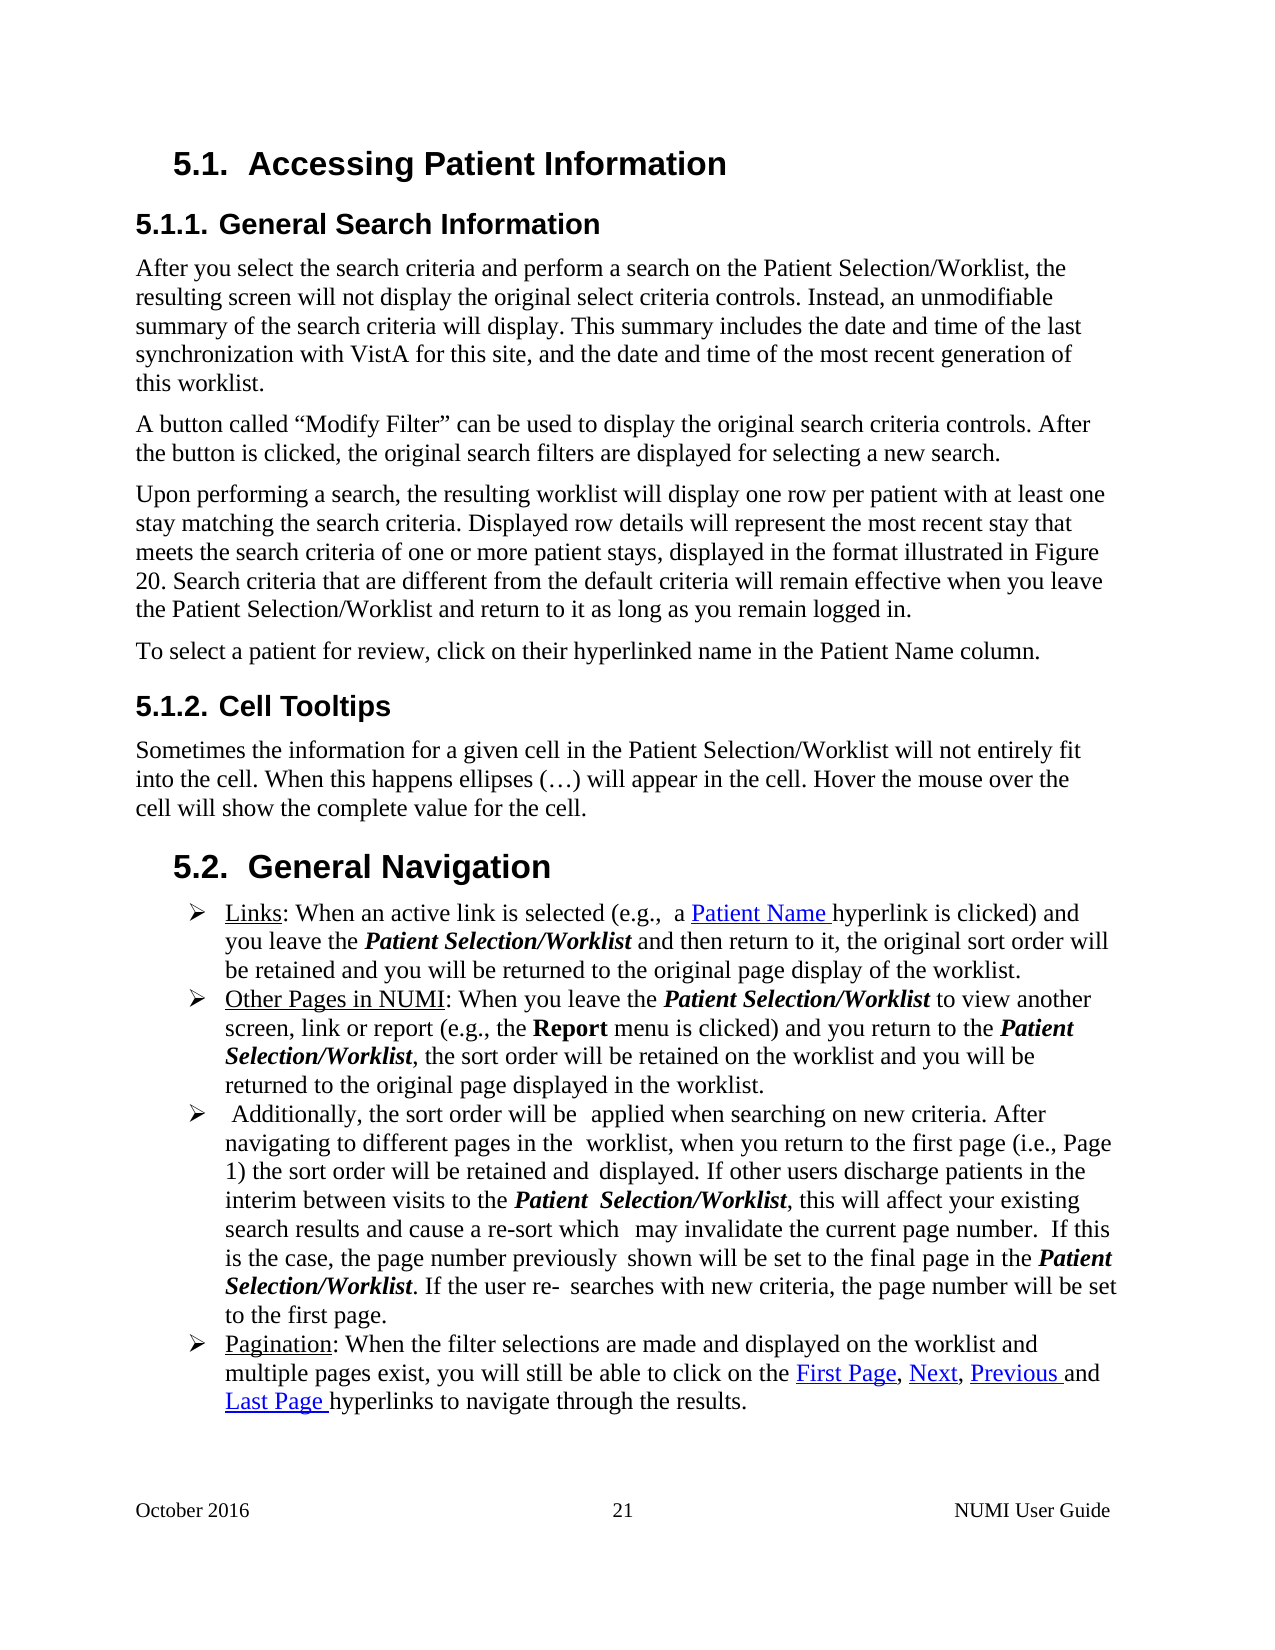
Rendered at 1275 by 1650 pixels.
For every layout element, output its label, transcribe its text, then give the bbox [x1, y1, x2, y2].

list Pagination: When the filter selections are made and displayed on the worklist and multiple pages exist, you will still be able to click on the First Page, Next, Previous and Last Page hyperlinks to navigate through the results. [187, 1329, 1101, 1415]
subtitle Accessing Patient Information [173, 144, 1139, 182]
list Additionally, the sort order will be applied when searching on new criteria. After navigating to different pages in the worklist, when you return to the first page (i.e., Page 1) the sort order will be retained and displayed. If other users discharge patients in the interim between visits to the Patient Selection/Worklist, this will affect your existing search results and cause a re-sort which may invalidate the current page number. If this is the case, the page number previously shown will be set to the final page in the Patient Selection/Worklist. If the user re- searches with new criteria, the page number will be set to the first page. [187, 1099, 1123, 1329]
subtitle General Search Information [135, 207, 1139, 241]
text Sometimes the information for a given cell in the Patient Selection/Worklist will not entirely fit into the cell. When this happens ellipses (…) will appear in the cell. Hover the mouse over the cell will show the complete value for the cell. [135, 736, 1108, 822]
list Links: When an active link is selected (e.g., a Patient Name hyperlink is clicked) and you leave the Patient Selection/Worklist and then return to it, the original sort order will be retained and you will be returned to the original page display of the worklist. [187, 898, 1111, 984]
subtitle Cell Tooltips [135, 689, 1139, 723]
text To select a patient for review, click on their hyperlinked name in the Patient Name column. [135, 636, 1108, 664]
list Other Pages in NUMI: When you leave the Patient Selection/Worklist to view another screen, link or report (e.g., the Report menu is clicked) and you return to the Patient Selection/Worklist, the sort order will be retained on the worklist and you will be returned to the original page displayed in the worklist. [187, 984, 1123, 1099]
text A button called “Modify Filter” can be used to display the original search criteria controls. After the button is clicked, the original search filters are displayed for selecting a new search. [135, 409, 1108, 467]
subtitle General Navigation [173, 847, 1139, 885]
text Upon performing a search, the resulting worklist will display one row per patient with at least one stay matching the search criteria. Displayed row details will represent the most recent stay that meets the search criteria of one or more patient stays, displayed in the format illustrated in Figure 20. Search criteria that are different from the default criteria will remain effective when you leave the Patient Selection/Worklist and return to it as long as you remain logged in. [135, 479, 1108, 623]
text After you select the search criteria and perform a search on the Patient Selection/Worklist, the resulting screen will not display the original select criteria controls. Instead, an unmodifiable summary of the search criteria will display. This summary includes the date and time of the last synchronization with VistA for this site, and the date and time of the most recent generation of this worklist. [135, 253, 1108, 397]
